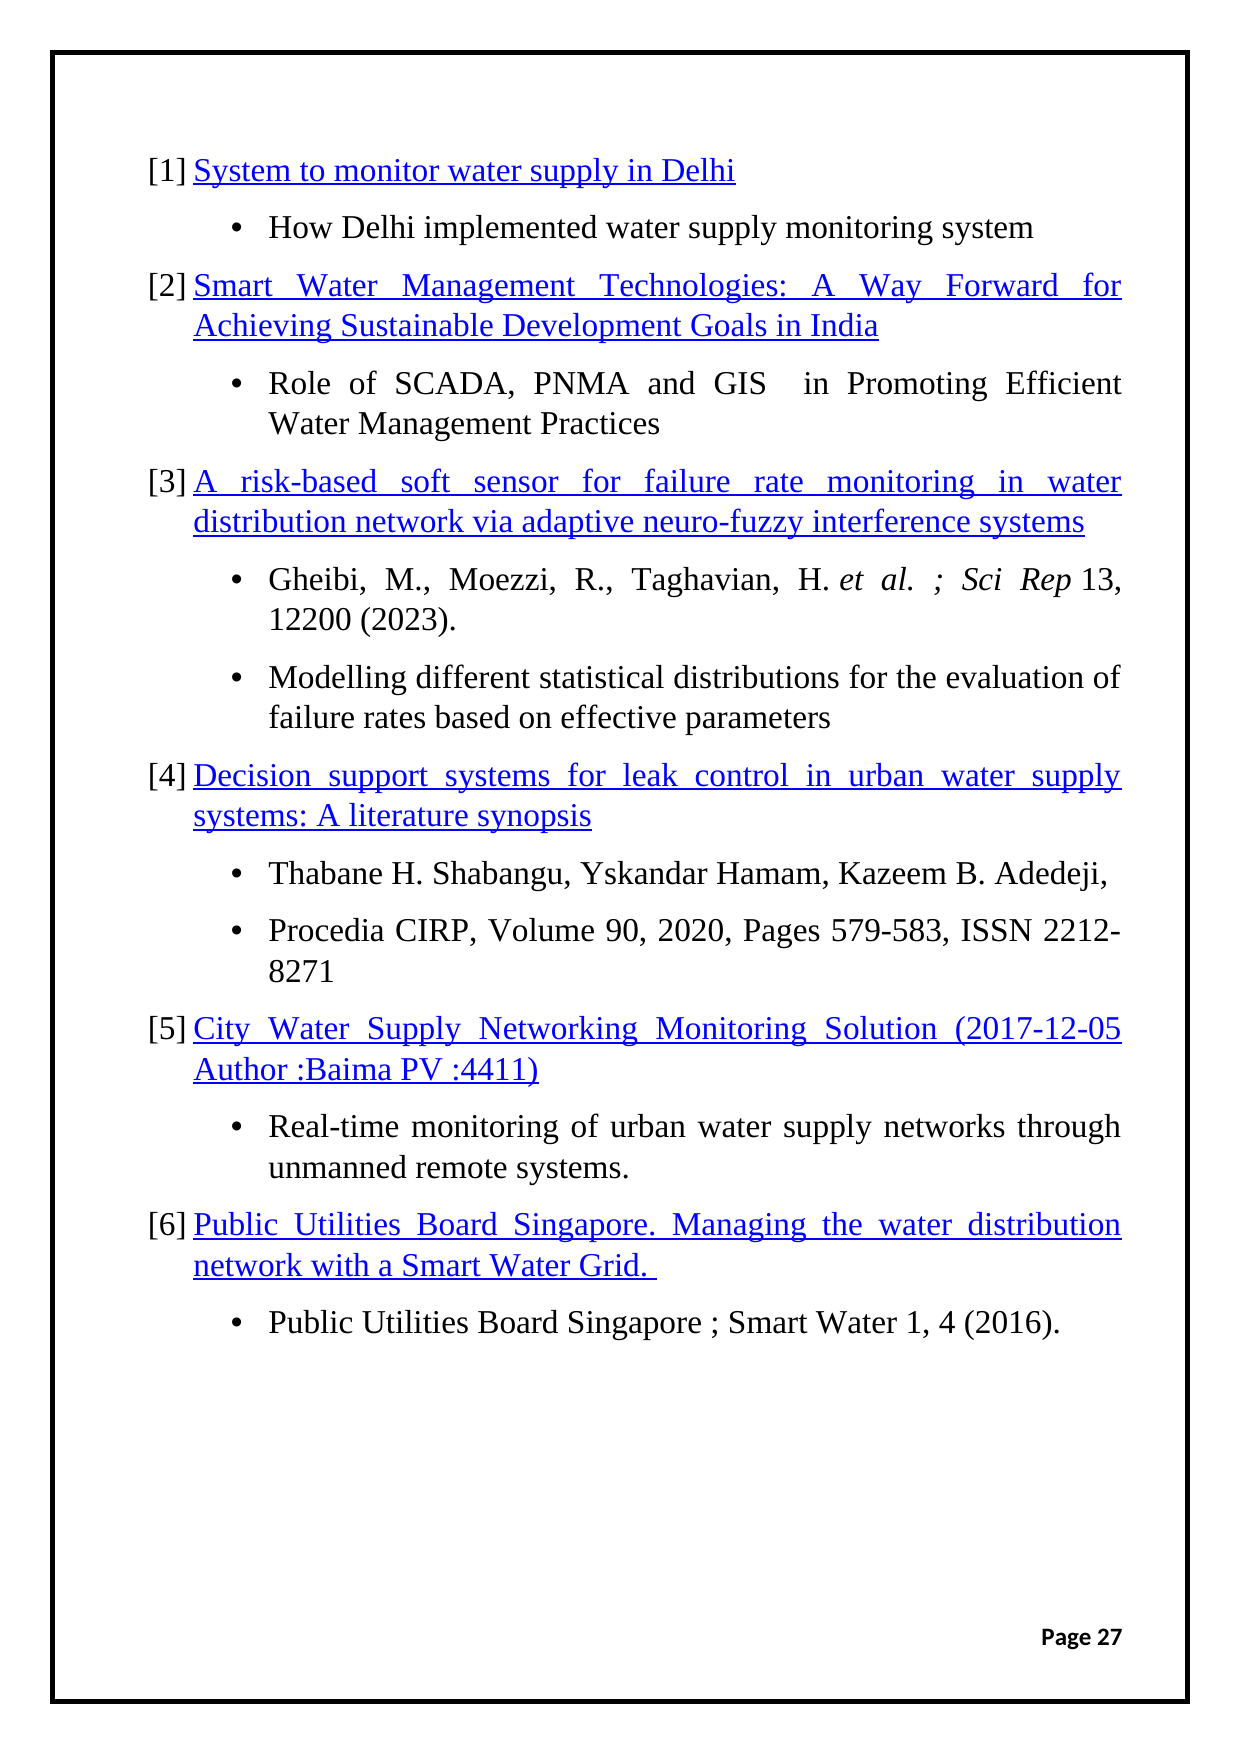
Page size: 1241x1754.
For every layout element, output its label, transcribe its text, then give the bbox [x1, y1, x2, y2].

list System to monitor water supply in Delhi [148, 150, 1122, 188]
list Role of SCADA, PNMA and GIS in Promoting Efficient Water Management Practices [231, 363, 1122, 442]
list Real-time monitoring of urban water supply networks through unmanned remote systems. [231, 1106, 1122, 1186]
list Modelling different statistical distributions for the evaluation of failure rates based on effective parameters [231, 657, 1122, 736]
list Smart Water Management Technologies: A Way Forward for Achieving Sustainable Development Goals in India [148, 265, 1122, 344]
list Decision support systems for leak control in urban water supply systems: A literature synopsis [148, 755, 1122, 834]
list Gheibi, M., Moezzi, R., Taghavian, H. et al. ; Sci Rep 13, 12200 (2023). [231, 559, 1122, 638]
list A risk-based soft sensor for failure rate monitoring in water distribution network via adaptive neuro-fuzzy interference systems [148, 461, 1122, 540]
list Procedia CIRP, Volume 90, 2020, Pages 579-583, ISSN 2212-8271 [231, 910, 1122, 989]
list Public Utilities Board Singapore. Managing the water distribution network with a Smart Water Grid. [148, 1204, 1122, 1283]
list How Delhi implemented water supply monitoring system [231, 207, 1122, 246]
list Public Utilities Board Singapore ; Smart Water 1, 4 (2016). [231, 1302, 1122, 1341]
list City Water Supply Networking Monitoring Solution (2017-12-05 Author :Baima PV :4411) [148, 1008, 1122, 1087]
list Thabane H. Shabangu, Yskandar Hamam, Kazeem B. Adedeji, [231, 853, 1122, 891]
